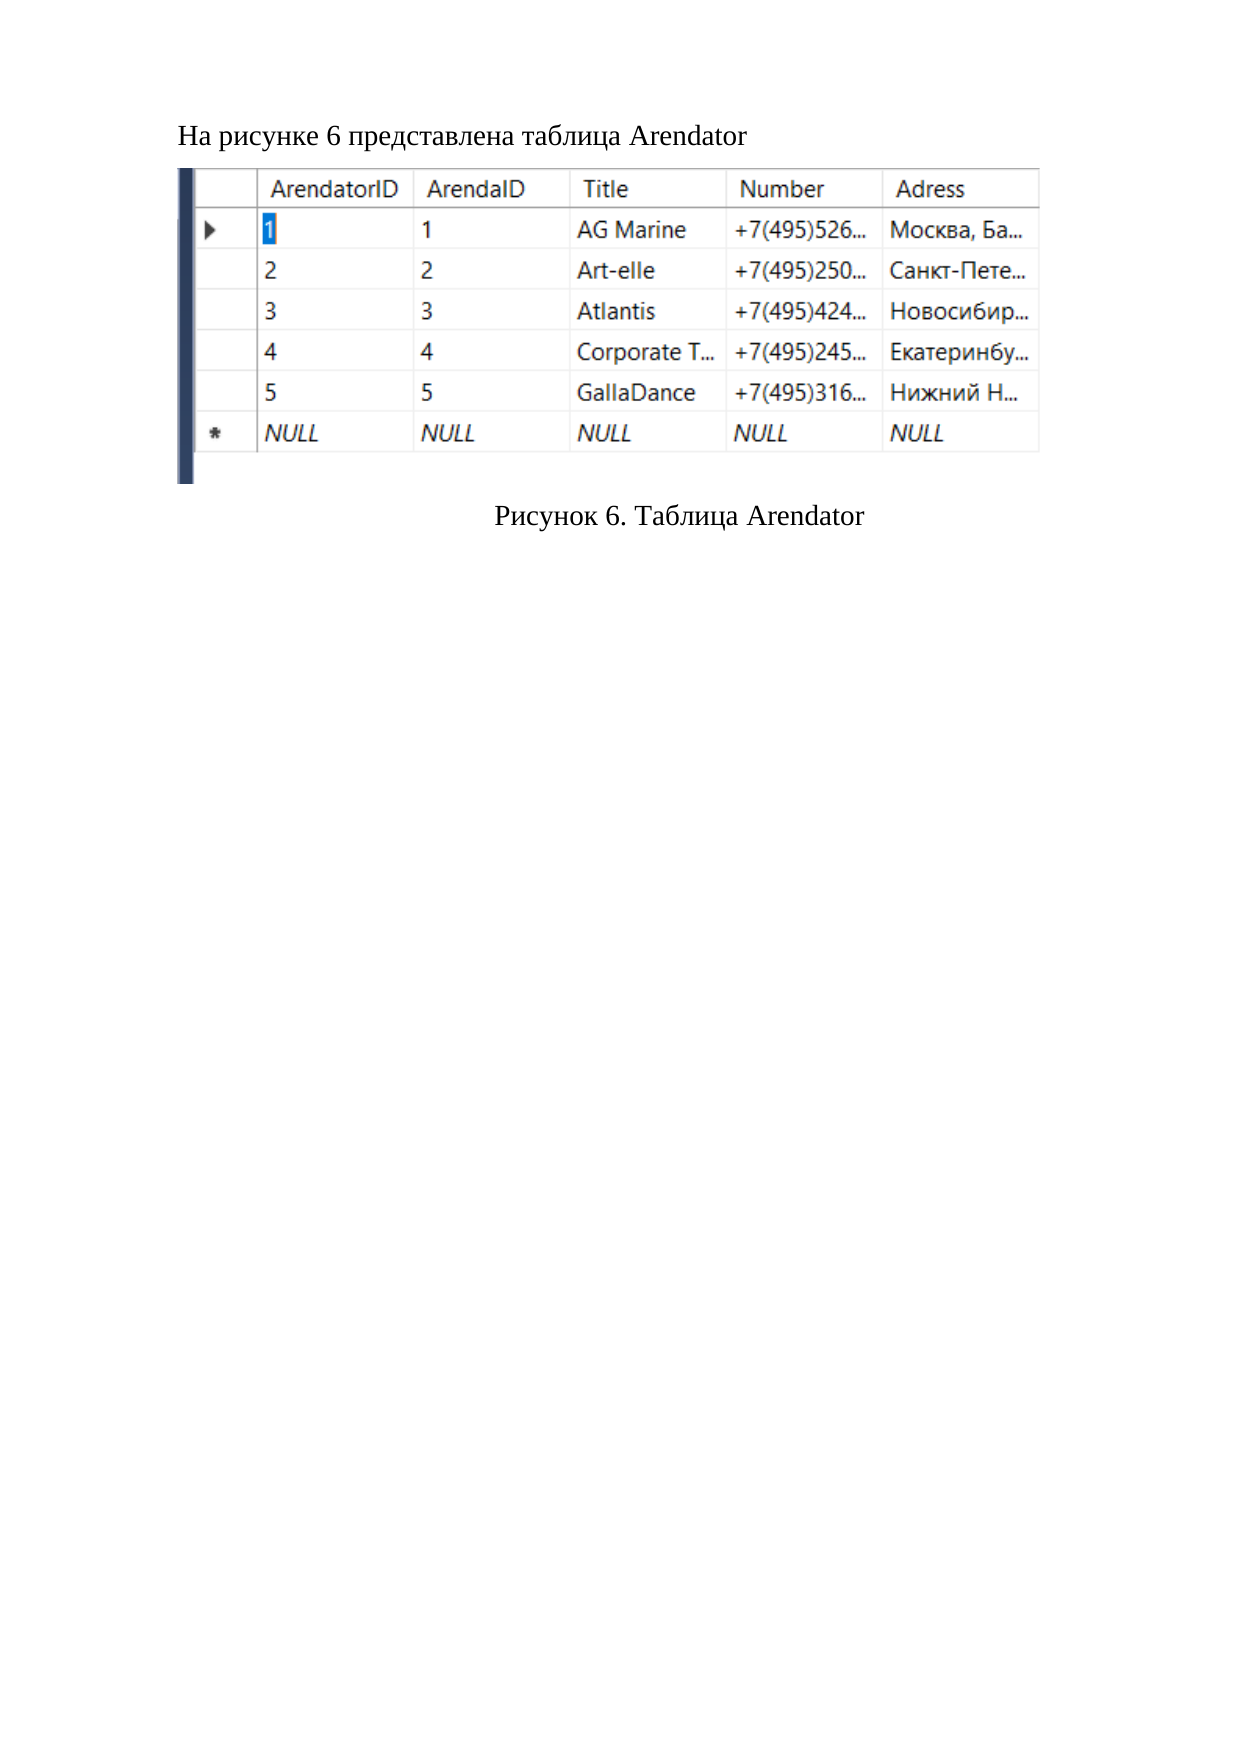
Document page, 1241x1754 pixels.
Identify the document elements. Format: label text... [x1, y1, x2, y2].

text На рисунке 6 представлена таблица Arendator [177, 118, 1181, 152]
picture [177, 168, 1090, 484]
text Рисунок 6. Таблица Arendator [177, 498, 1181, 532]
